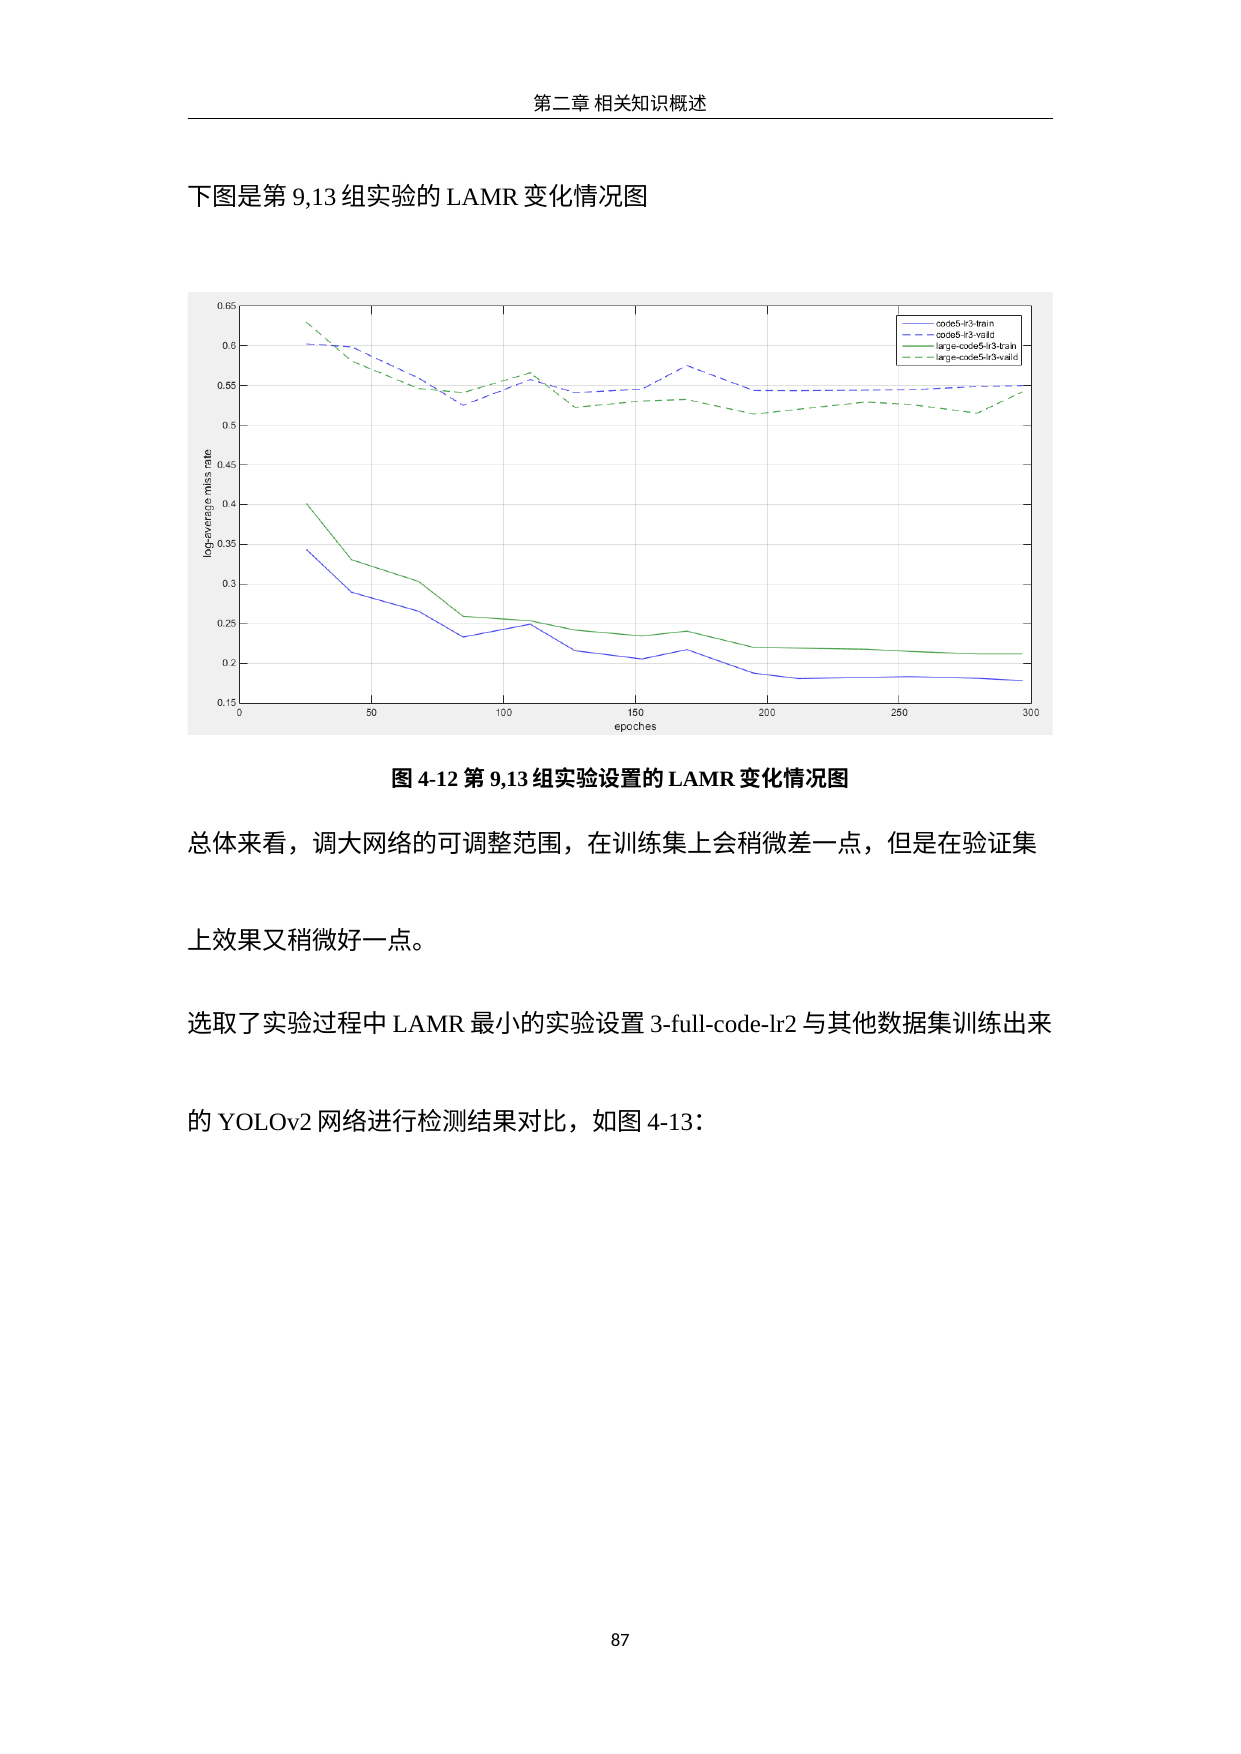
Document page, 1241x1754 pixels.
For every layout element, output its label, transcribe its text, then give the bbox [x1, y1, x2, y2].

text 选取了实验过程中LAMR最小的实验设置3-full-code-lr2与其他数据集训练出来的YOLOv2网络进行检测结果对比，如图4-13： [187, 989, 1053, 1152]
text 总体来看，调大网络的可调整范围，在训练集上会稍微差一点，但是在验证集上效果又稍微好一点。 [187, 809, 1053, 971]
text 下图是第9,13组实验的LAMR变化情况图 [187, 162, 1053, 227]
text 图4-12 第9,13组实验设置的LAMR变化情况图 [187, 760, 1053, 793]
picture [187, 292, 1053, 735]
